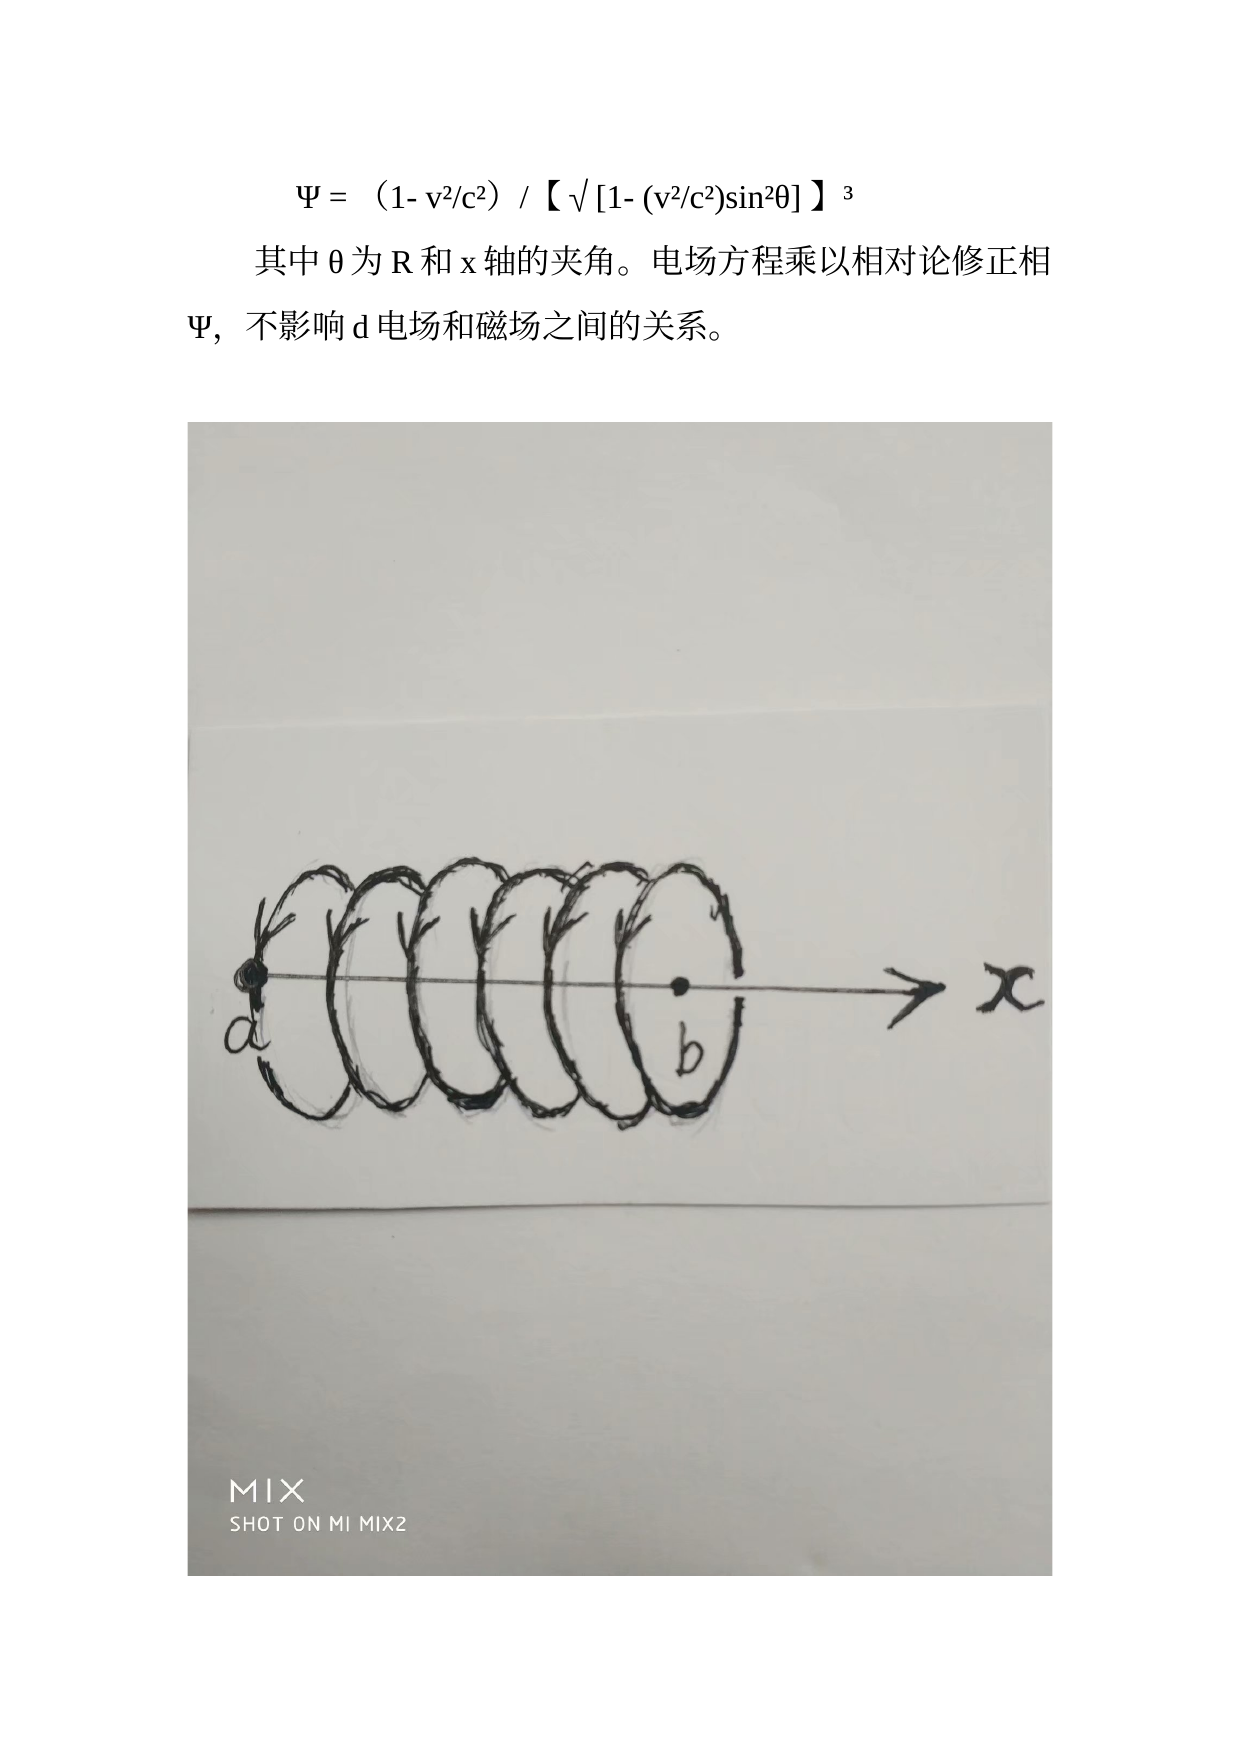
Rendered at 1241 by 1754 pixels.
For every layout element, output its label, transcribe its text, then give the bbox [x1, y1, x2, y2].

text Ψ = （1- v²/c²）/【√[1- (v²/c²)sin²θ] 】³ [187, 162, 1053, 227]
picture [187, 422, 1053, 1576]
text 其中θ为R和x轴的夹角。电场方程乘以相对论修正相Ψ，不影响d电场和磁场之间的关系。 [187, 227, 1053, 357]
